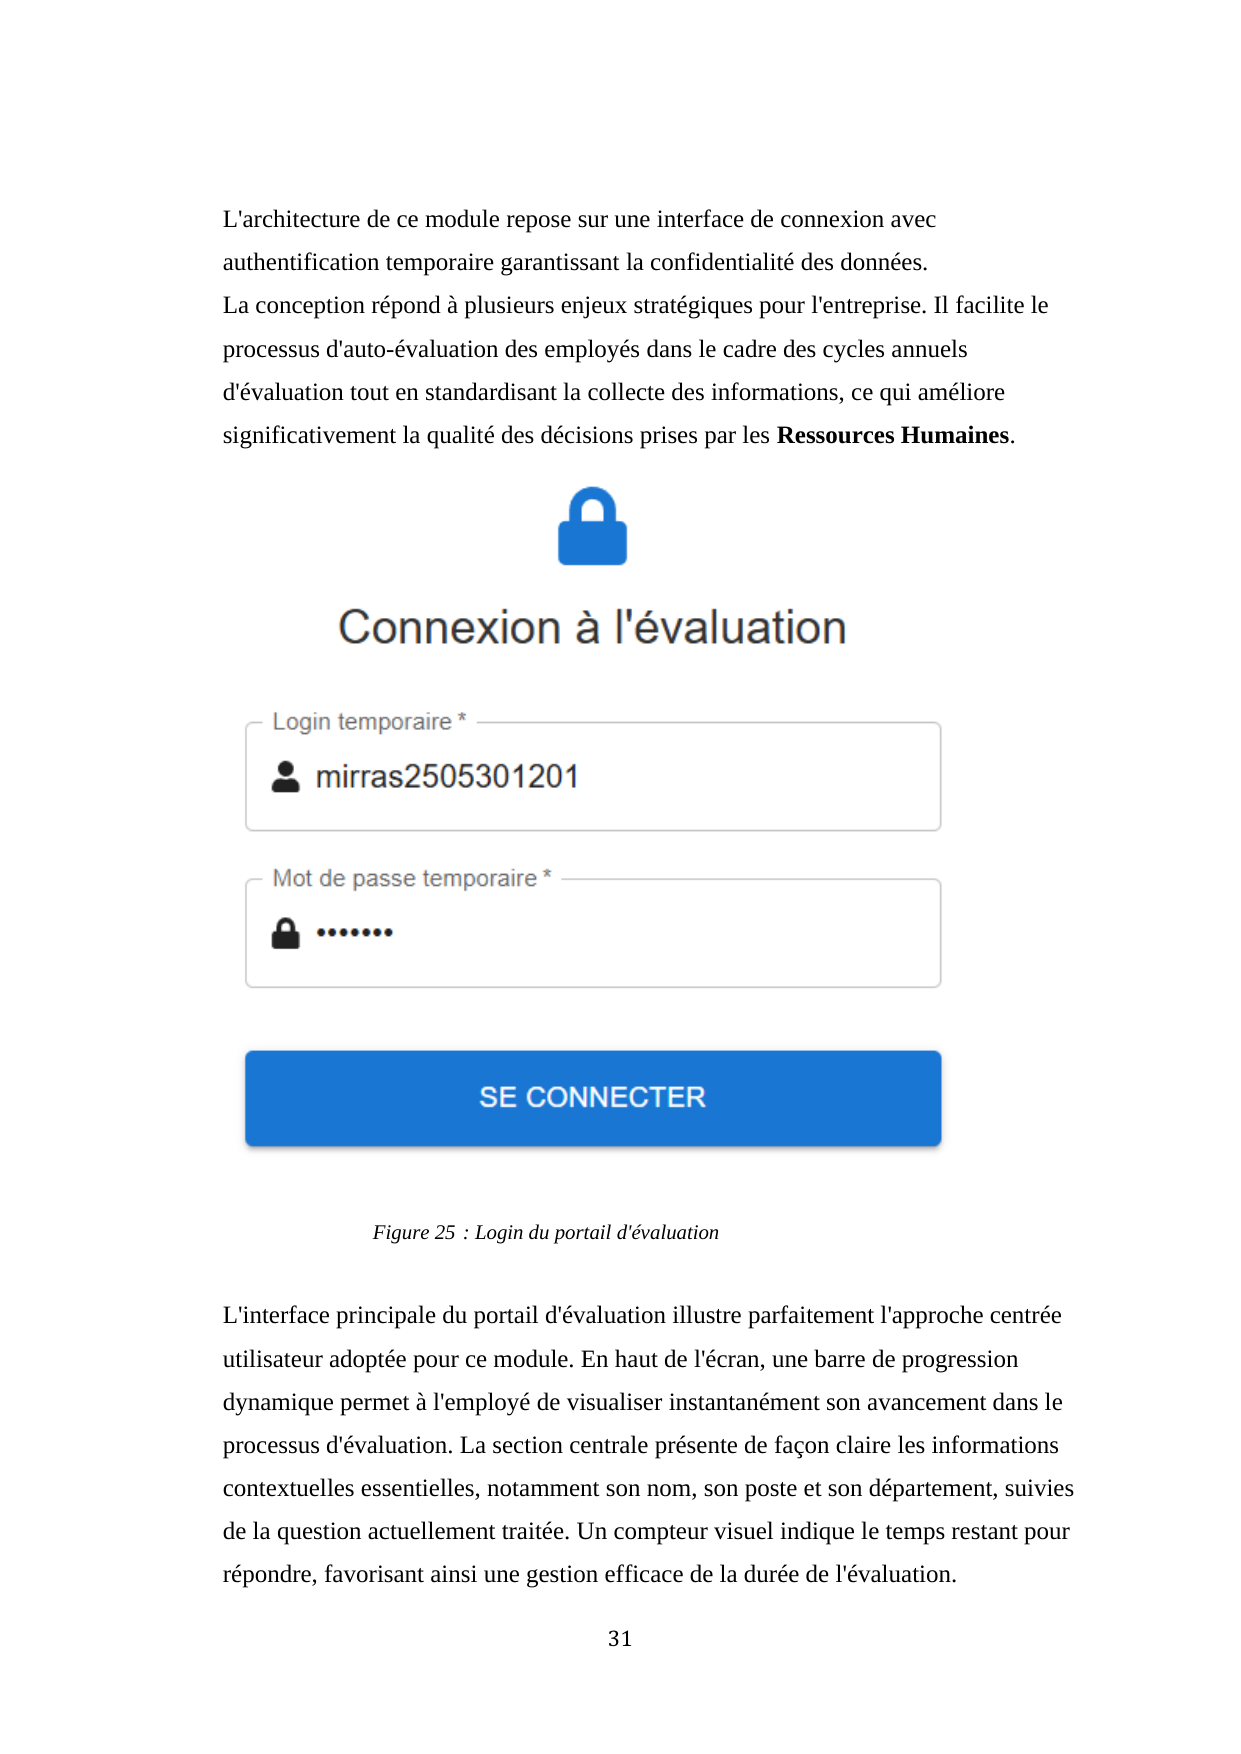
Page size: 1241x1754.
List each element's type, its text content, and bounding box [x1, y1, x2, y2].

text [223, 204, 1092, 276]
picture [222, 463, 959, 1206]
text L'interface principale du portail d'évaluation illustre parfaitement l'approche centrée utilisateur adoptée pour ce module. En haut de l'écran, une barre de progression dynamique permet à l'employé de visualiser instantanément son avancement dans le processus d'évaluation. La section centrale présente de façon claire les informations contextuelles essentielles, notamment son nom, son poste et son département, suivies de la question actuellement traitée. Un compteur visuel indique le temps restant pour répondre, favorisant ainsi une gestion efficace de la durée de l'évaluation. [223, 1301, 1092, 1588]
text La conception répond à plusieurs enjeux stratégiques pour l'entreprise. Il facilite le processus d'auto-évaluation des employés dans le cadre des cycles annuels d'évaluation tout en standardisant la collecte des informations, ce qui améliore significativement la qualité des décisions prises par les Ressources Humaines. [223, 291, 1092, 449]
text Figure 25 : Login du portail d'évaluation [298, 1219, 1092, 1244]
